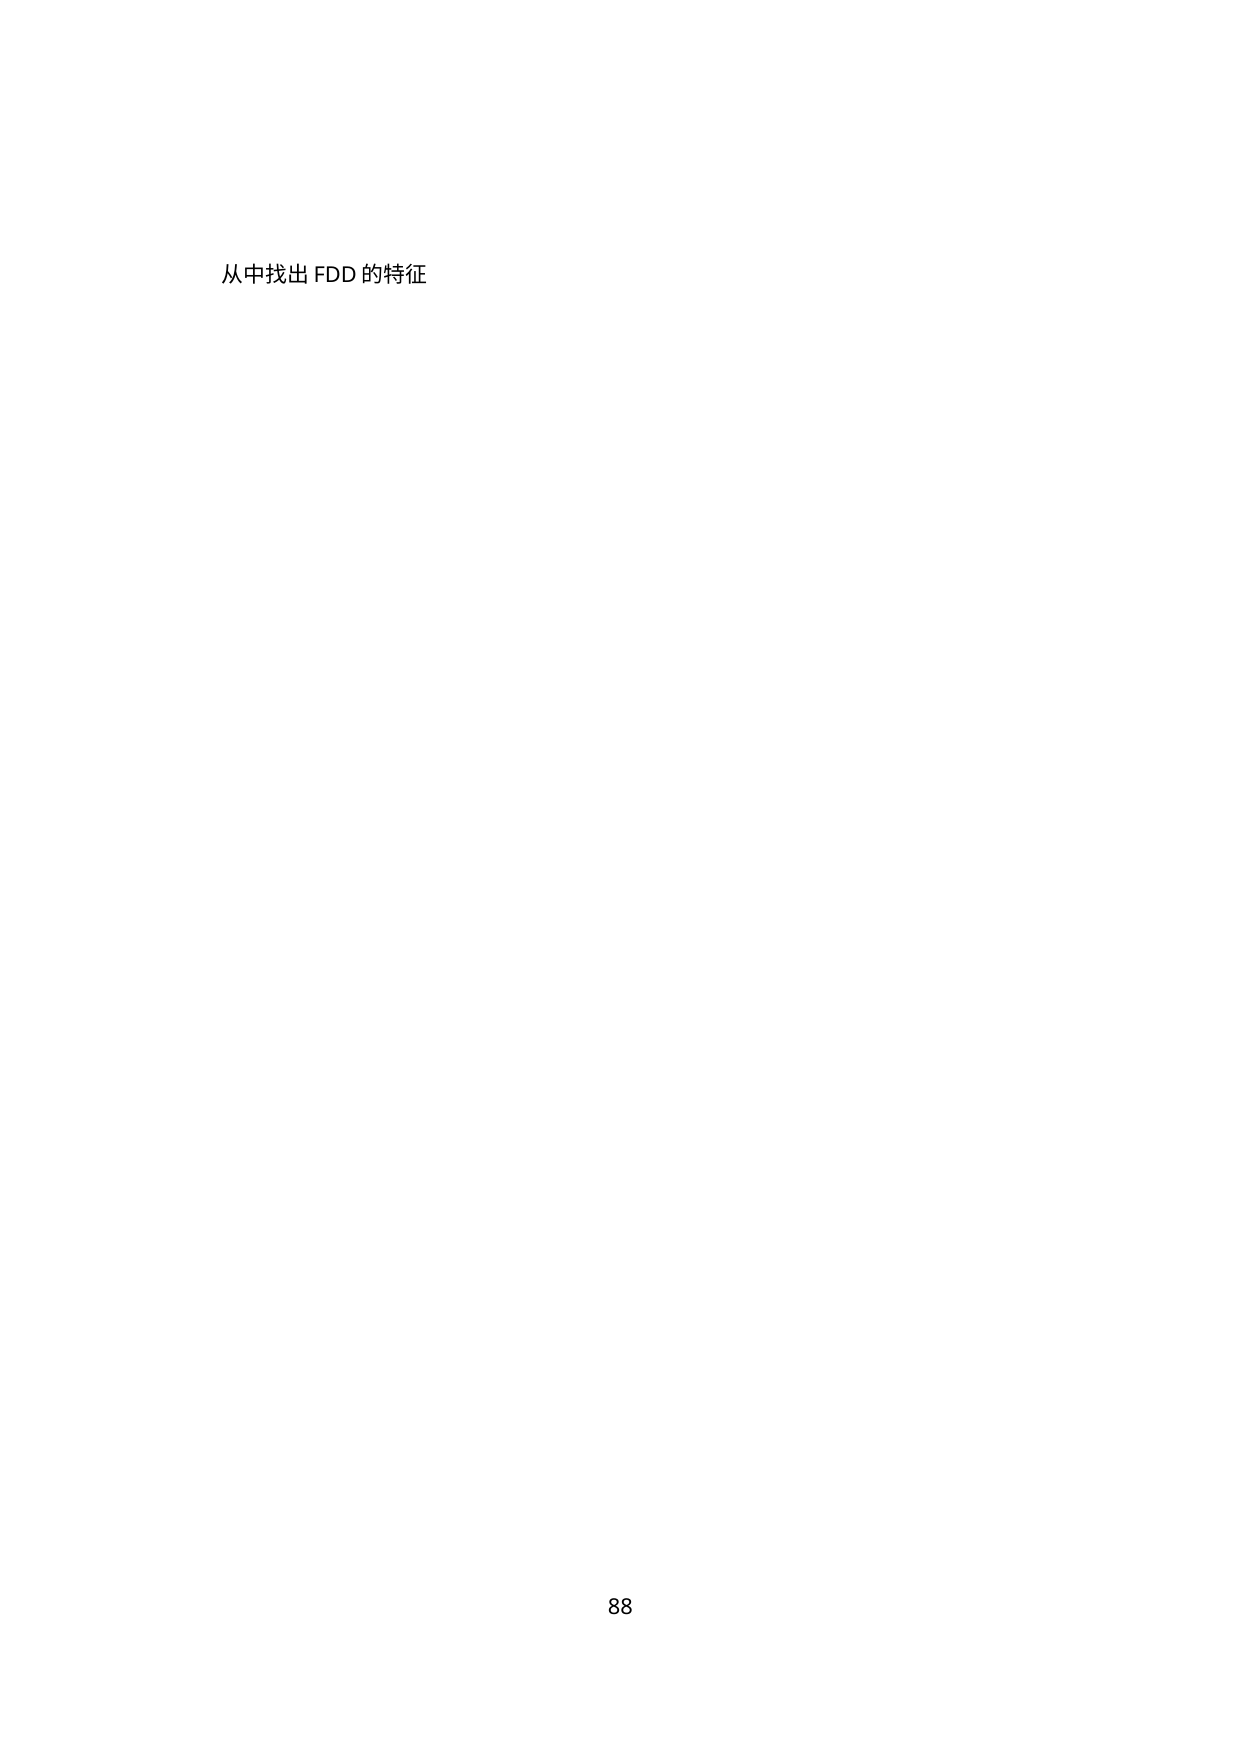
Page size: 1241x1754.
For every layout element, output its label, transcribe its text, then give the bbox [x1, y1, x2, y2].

text 从中找出FDD的特征 [177, 254, 1063, 292]
